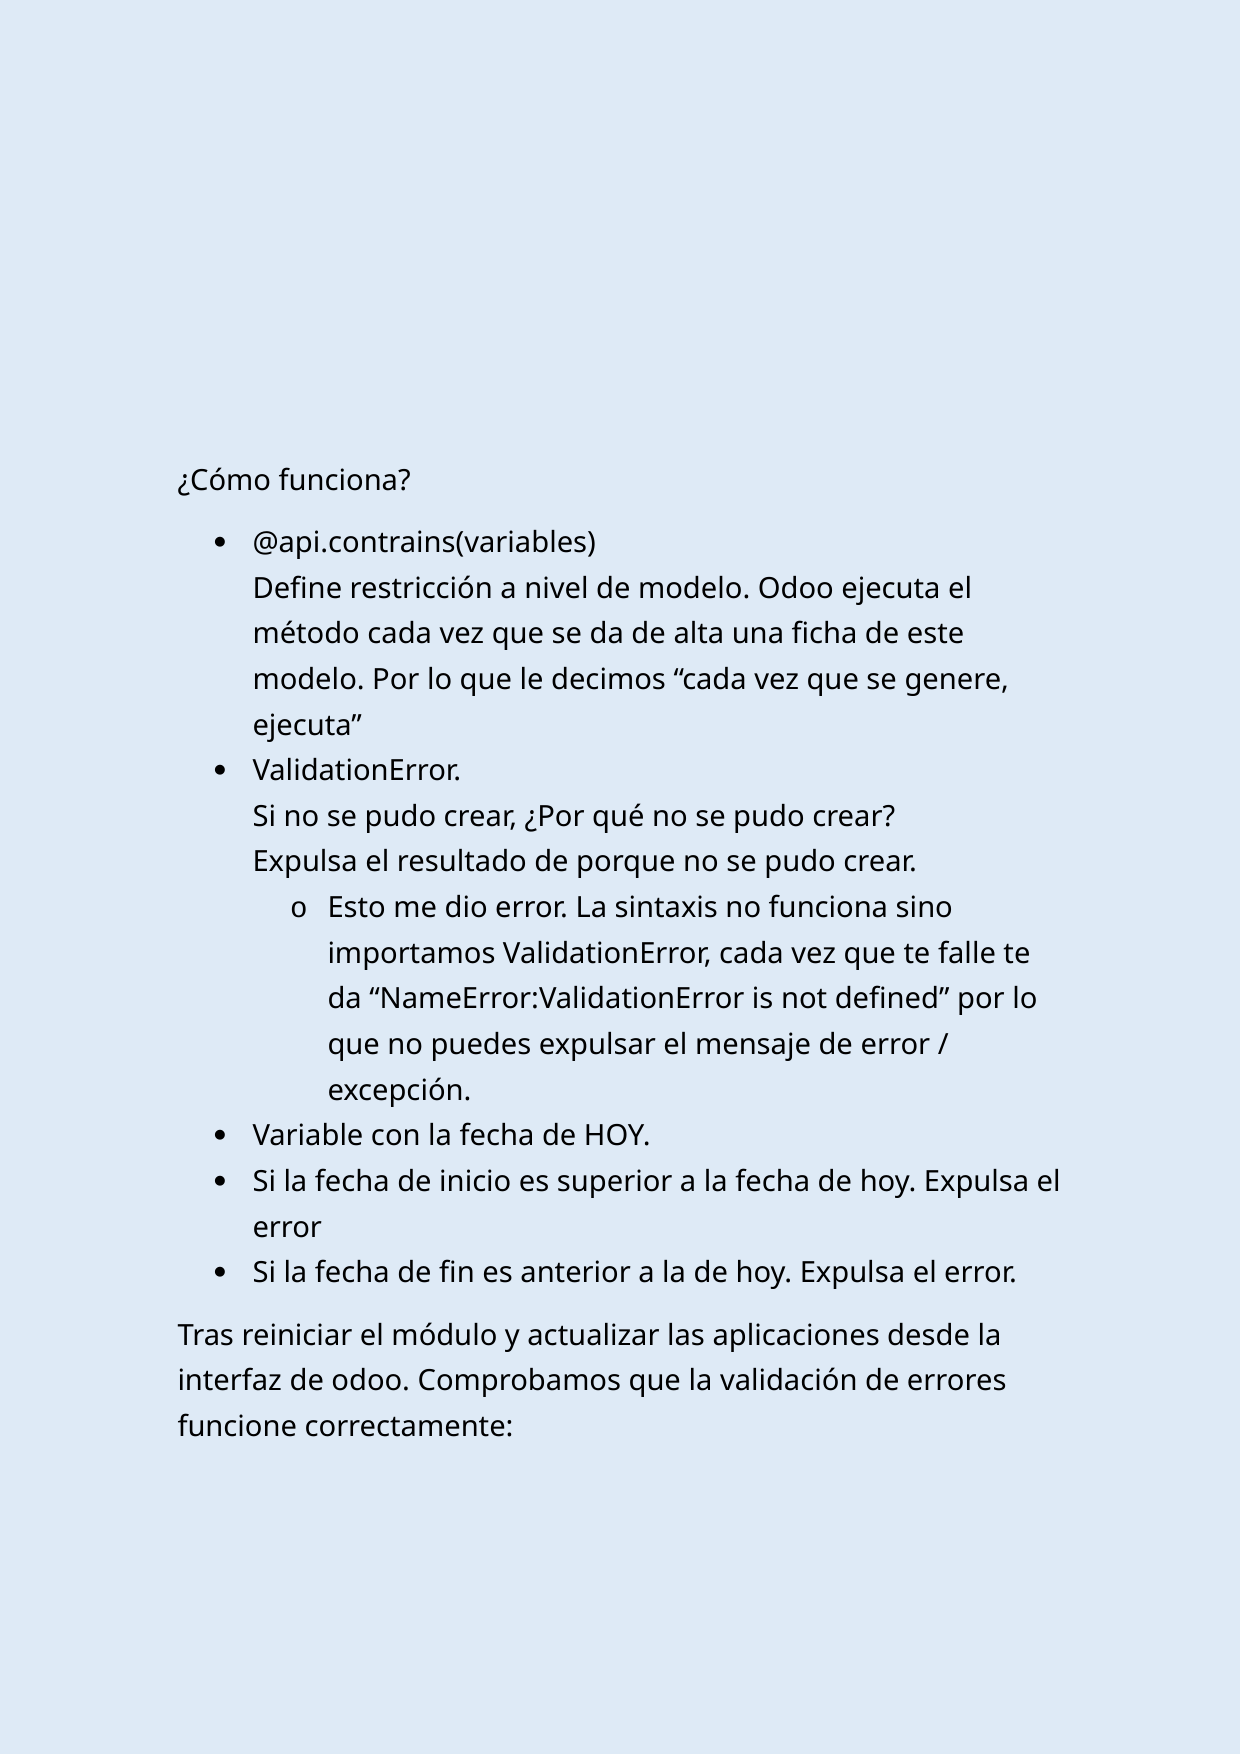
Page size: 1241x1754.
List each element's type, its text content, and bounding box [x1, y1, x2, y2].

list Si la fecha de inicio es superior a la fecha de hoy. Expulsa el error [215, 1160, 1063, 1246]
text ¿Cómo funciona? [177, 459, 1063, 499]
list @api.contrains(variables) [215, 521, 1063, 561]
list ValidationError. [215, 749, 1063, 789]
list Define restricción a nivel de modelo. Odoo ejecuta el método cada vez que se da de alta una ficha de este modelo. Por lo que le decimos “cada vez que se genere, ejecuta” [252, 567, 1063, 743]
list Expulsa el resultado de porque no se pudo crear. [252, 841, 1063, 880]
text Tras reiniciar el módulo y actualizar las aplicaciones desde la interfaz de odoo. Comprobamos que la validación de errores funcione correctamente: [177, 1314, 1063, 1445]
list Si no se pudo crear, ¿Por qué no se pudo crear? [252, 795, 1063, 835]
list Variable con la fecha de HOY. [215, 1115, 1063, 1154]
list Si la fecha de fin es anterior a la de hoy. Expulsa el error. [215, 1252, 1063, 1291]
list Esto me dio error. La sintaxis no funciona sino importamos ValidationError, cada vez que te falle te da “NameError:ValidationError is not defined” por lo que no puedes expulsar el mensaje de error / excepción. [290, 886, 1063, 1109]
